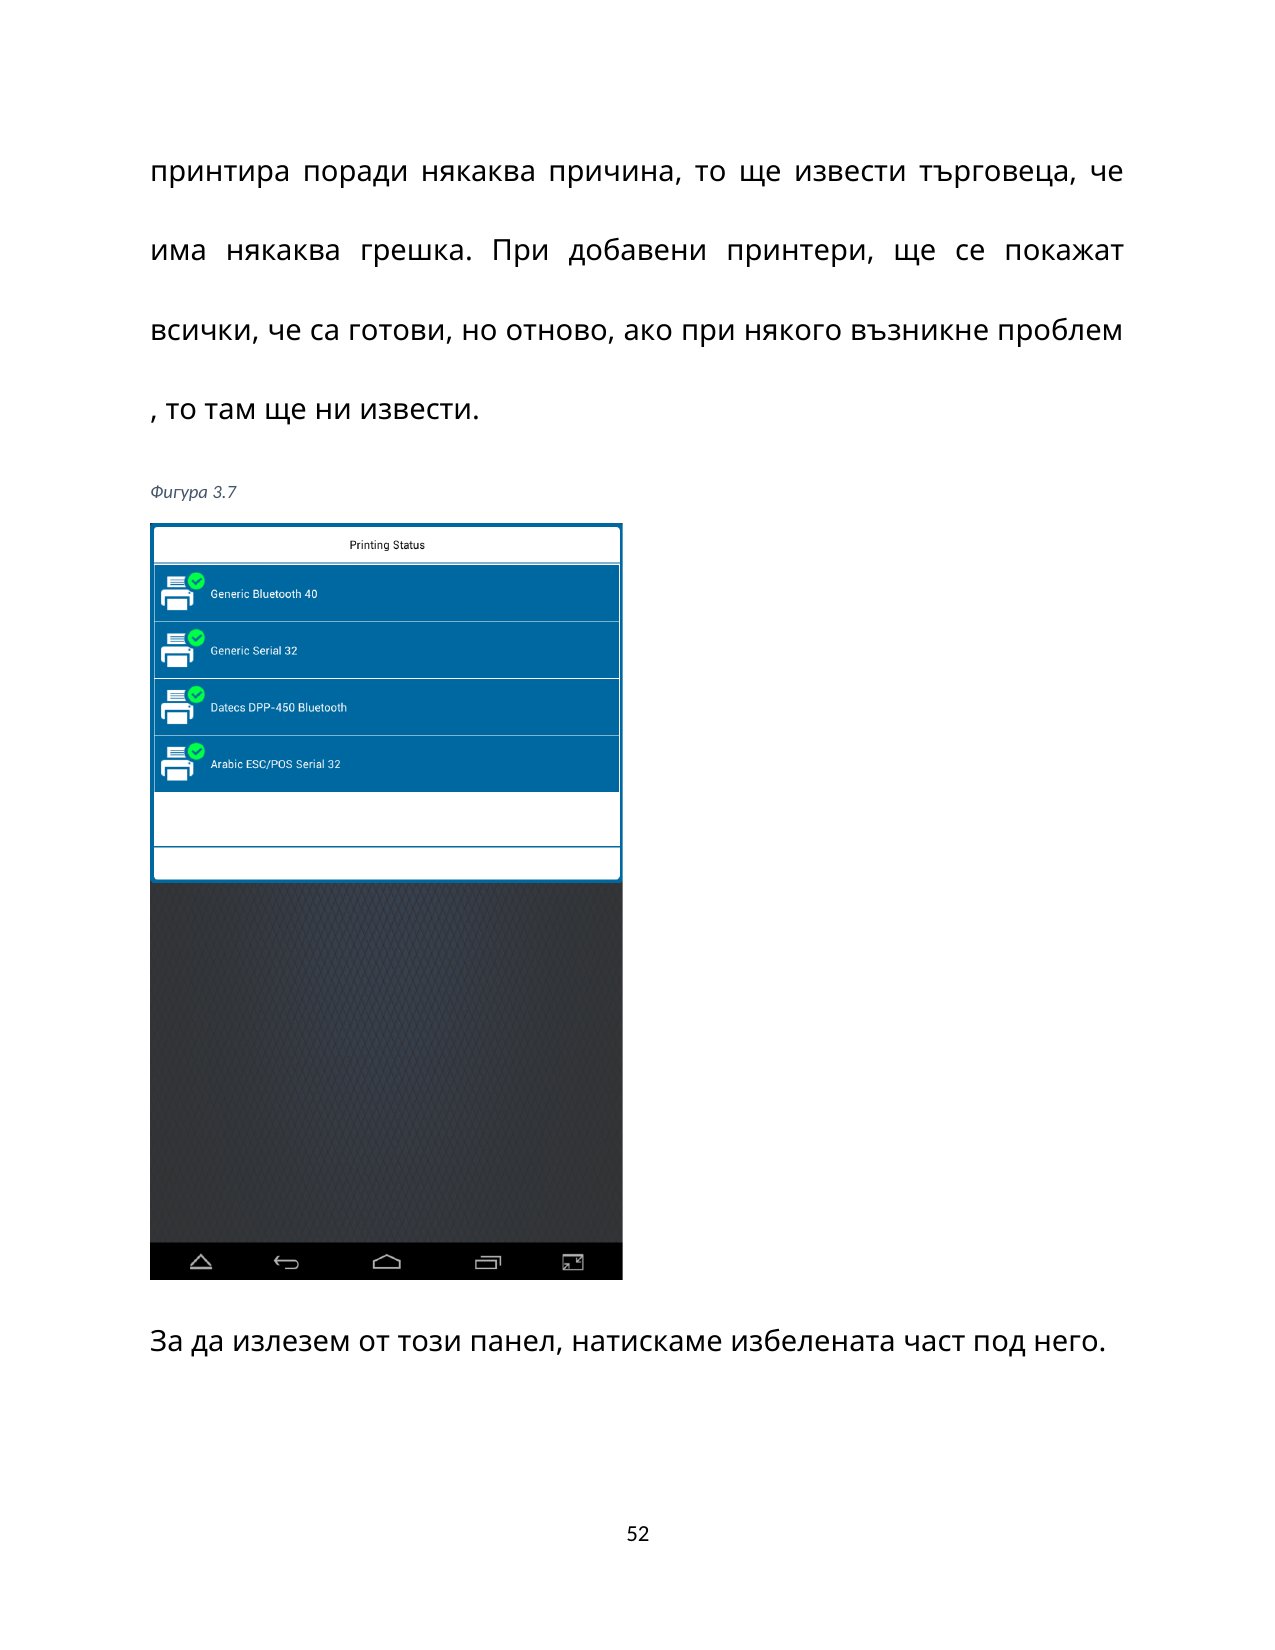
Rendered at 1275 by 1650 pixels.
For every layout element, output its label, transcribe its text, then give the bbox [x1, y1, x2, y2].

text За да излезем от този панел, натискаме избелената част под него. [150, 1320, 1125, 1360]
picture [150, 523, 623, 1280]
text Фигура 3.7 [150, 480, 1125, 503]
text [150, 150, 1125, 428]
